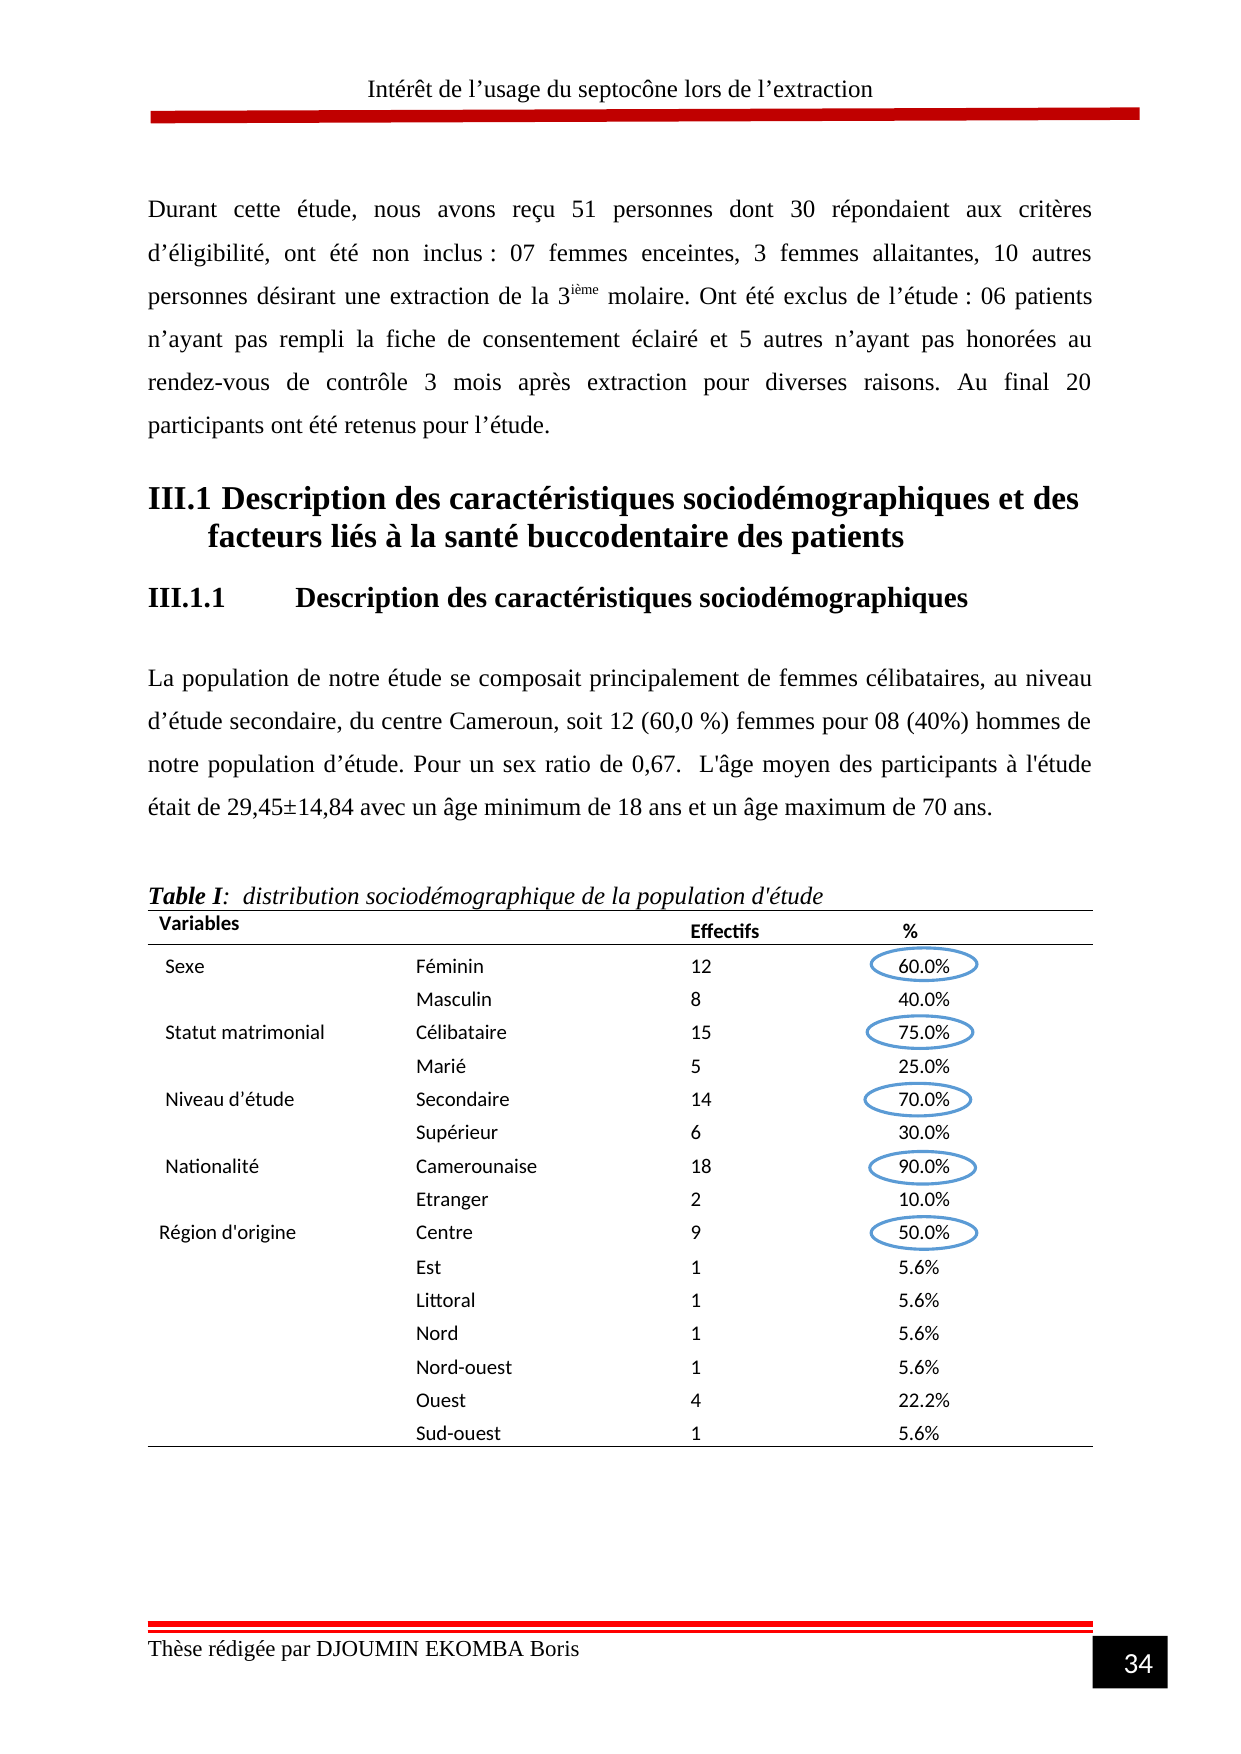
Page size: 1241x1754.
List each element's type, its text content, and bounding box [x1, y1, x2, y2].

table_cell Camerounaise [398, 1145, 673, 1178]
text Table I: distribution sociodémographique de la population d'étude [148, 881, 1093, 909]
table_cell 6 [673, 1112, 881, 1145]
table_cell 18 [673, 1145, 881, 1178]
table_cell 22.2% [881, 1379, 1093, 1413]
table_cell Centre [398, 1212, 673, 1245]
table_cell 90.0% [881, 1145, 1093, 1178]
table_cell 30.0% [881, 1112, 1093, 1145]
table_cell Secondaire [398, 1078, 673, 1112]
table_cell 8 [673, 978, 881, 1012]
table_header Effectifs [673, 911, 881, 944]
table_cell Féminin [398, 945, 673, 978]
table_cell Nord-ouest [398, 1346, 673, 1379]
table_cell 5.6% [881, 1313, 1093, 1346]
table_cell Niveau d’étude [148, 1078, 398, 1145]
table_cell 75.0% [881, 1012, 1093, 1045]
table_cell Sexe [148, 945, 398, 1012]
table_cell Etranger [398, 1178, 673, 1212]
table_cell 1 [673, 1245, 881, 1279]
table_cell 1 [673, 1346, 881, 1379]
table_cell 60.0% [881, 945, 1093, 978]
table_cell 5.6% [881, 1245, 1093, 1279]
table_cell 70.0% [881, 1078, 1093, 1112]
table_cell 25.0% [881, 1045, 1093, 1078]
table_cell 5.6% [881, 1279, 1093, 1313]
table_cell 1 [673, 1313, 881, 1346]
table_cell Masculin [398, 978, 673, 1012]
table_cell 50.0% [881, 1212, 1093, 1245]
text Durant cette étude, nous avons reçu 51 personnes dont 30 répondaient aux critères d’éligibilité, ont été non inclus : 07 femmes enceintes, 3 femmes allaitantes, 10 autres personnes désirant une extraction de la 3ième molaire. Ont été exclus de l’étude : 06 patients n’ayant pas rempli la fiche de consentement éclairé et 5 autres n’ayant pas honorées au rendez-vous de contrôle 3 mois après extraction pour diverses raisons. Au final 20 participants ont été retenus pour l’étude. [148, 194, 1093, 439]
table_cell 9 [673, 1212, 881, 1245]
table_cell Statut matrimonial [148, 1012, 398, 1078]
table_cell 1 [673, 1413, 881, 1446]
table_cell Région d'origine [148, 1212, 398, 1446]
table_cell Marié [398, 1045, 673, 1078]
table_cell 4 [673, 1379, 881, 1413]
table_cell 12 [673, 945, 881, 978]
table_cell Littoral [398, 1279, 673, 1313]
table_cell Célibataire [398, 1012, 673, 1045]
table_cell 10.0% [881, 1178, 1093, 1212]
table_cell Nationalité [148, 1145, 398, 1212]
subtitle Description des caractéristiques sociodémographiques et des facteurs liés à la santé buccodentaire des patients [148, 478, 1093, 555]
table_cell 1 [673, 1279, 881, 1313]
table_cell 5 [673, 1045, 881, 1078]
table_cell 40.0% [881, 978, 1093, 1012]
table_cell 2 [673, 1178, 881, 1212]
subtitle Description des caractéristiques sociodémographiques [148, 580, 1093, 613]
table_cell 15 [673, 1012, 881, 1045]
table_cell Sud-ouest [398, 1413, 673, 1446]
table_cell 5.6% [881, 1413, 1093, 1446]
table_cell Nord [398, 1313, 673, 1346]
table_cell Est [398, 1245, 673, 1279]
table_header Variables [148, 911, 673, 944]
table_cell Ouest [398, 1379, 673, 1413]
table_cell 14 [673, 1078, 881, 1112]
table_cell 5.6% [881, 1346, 1093, 1379]
text La population de notre étude se composait principalement de femmes célibataires, au niveau d’étude secondaire, du centre Cameroun, soit 12 (60,0 %) femmes pour 08 (40%) hommes de notre population d’étude. Pour un sex ratio de 0,67. L'âge moyen des participants à l'étude était de 29,4514,84 avec un âge minimum de 18 ans et un âge maximum de 70 ans. [148, 663, 1093, 821]
table_header % [881, 911, 1093, 944]
table_cell Supérieur [398, 1112, 673, 1145]
